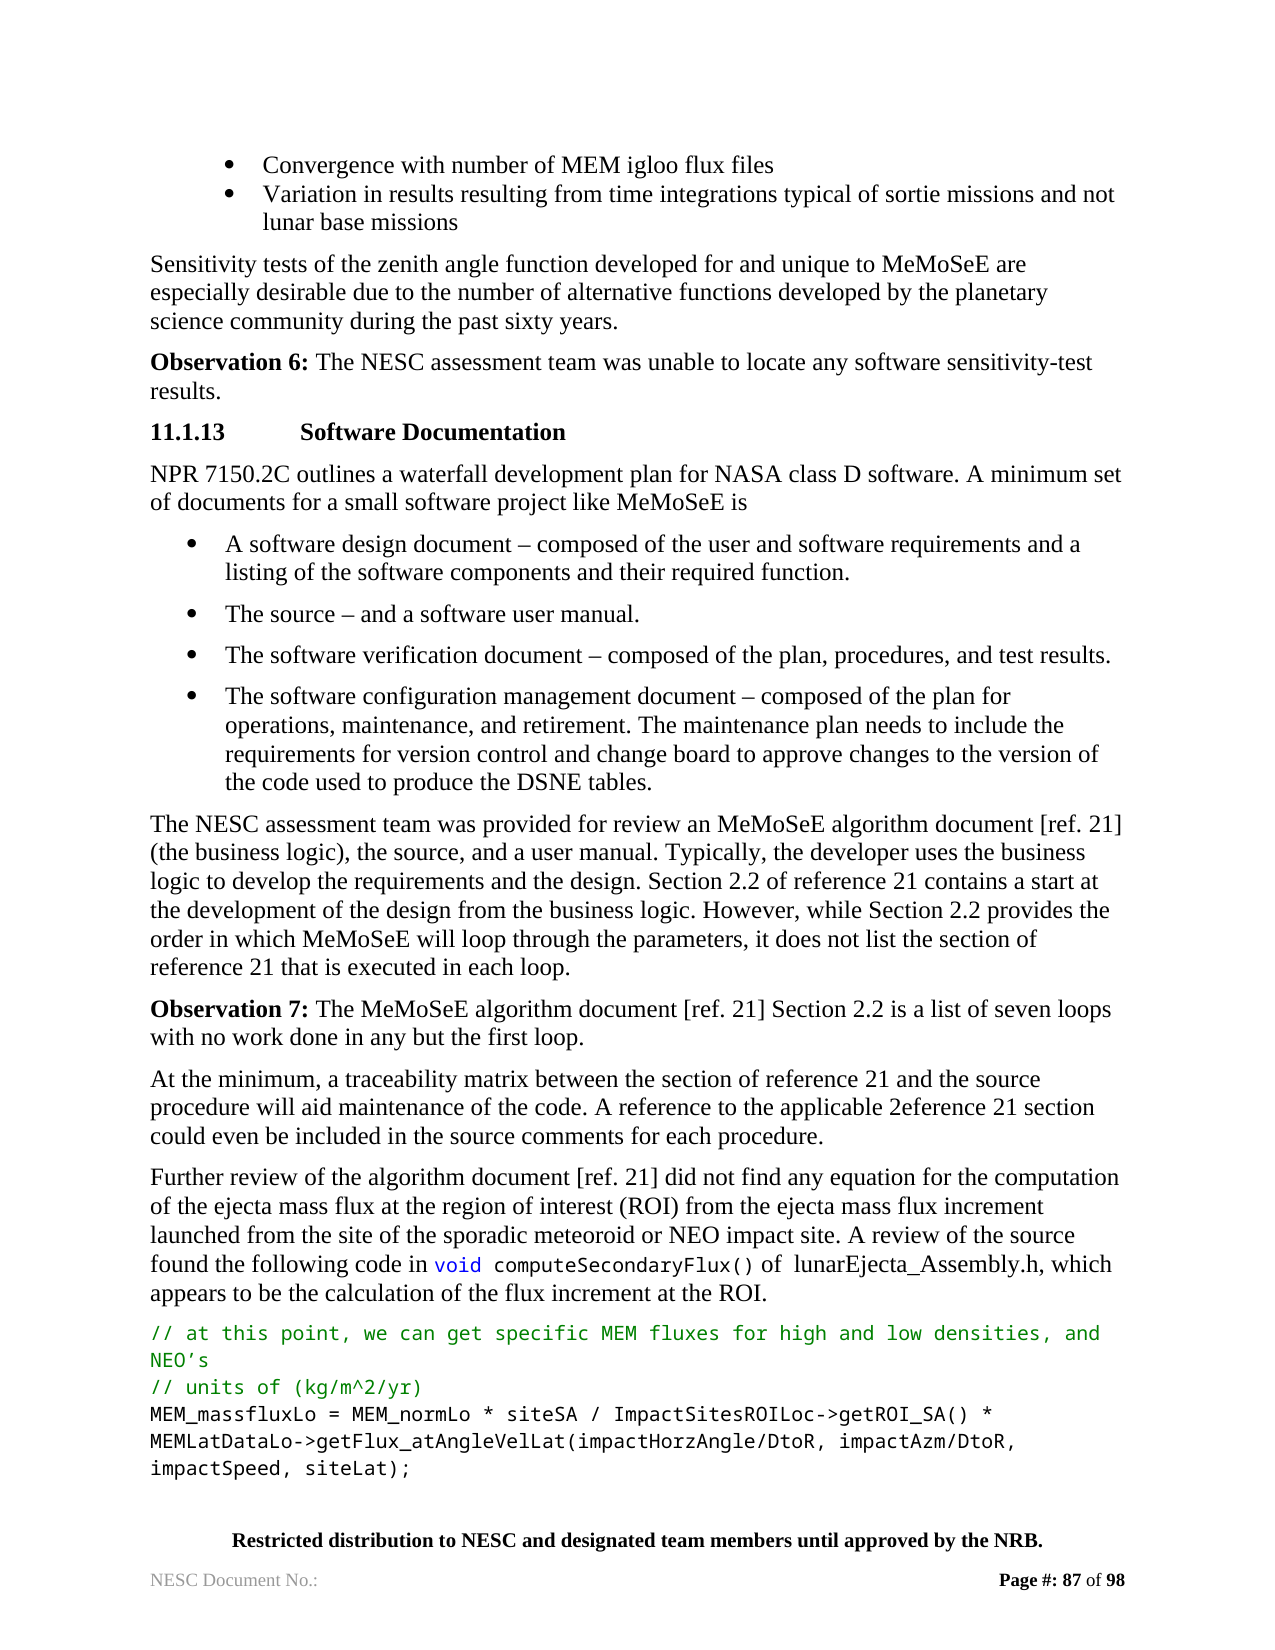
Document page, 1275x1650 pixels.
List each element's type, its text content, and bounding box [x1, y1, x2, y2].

list The source – and a software user manual. [187, 599, 1125, 627]
text At the minimum, a traceability matrix between the section of reference 21 and the source procedure will aid maintenance of the code. A reference to the applicable 2eference 21 section could even be included in the source comments for each procedure. [150, 1064, 1125, 1150]
list Convergence with number of MEM igloo flux files [225, 150, 1125, 179]
text // at this point, we can get specific MEM fluxes for high and low densities, and NEO’s [150, 1319, 1125, 1373]
list Variation in results resulting from time integrations typical of sortie missions and not lunar base missions [225, 179, 1125, 236]
text The NESC assessment team was provided for review an MeMoSeE algorithm document [ref. 21] (the business logic), the source, and a user manual. Typically, the developer uses the business logic to develop the requirements and the design. Section 2.2 of reference 21 contains a start at the development of the design from the business logic. However, while Section 2.2 provides the order in which MeMoSeE will loop through the parameters, it does not list the section of reference 21 that is executed in each loop. [150, 809, 1125, 981]
list Observation 6: The NESC assessment team was unable to locate any software sensitivity-test results. [150, 347, 1125, 405]
list The software verification document – composed of the plan, procedures, and test results. [187, 640, 1125, 669]
subtitle 11.1.13 Software Documentation [150, 417, 1125, 446]
text NPR 7150.2C outlines a waterfall development plan for NASA class D software. A minimum set of documents for a small software project like MeMoSeE is [150, 459, 1125, 516]
text Sensitivity tests of the zenith angle function developed for and unique to MeMoSeE are especially desirable due to the number of alternative functions developed by the planetary science community during the past sixty years. [150, 249, 1125, 335]
text Further review of the algorithm document [ref. 21] did not find any equation for the computation of the ejecta mass flux at the region of interest (ROI) from the ejecta mass flux increment launched from the site of the sporadic meteoroid or NEO impact site. A review of the source found the following code in void computeSecondaryFlux() of lunarEjecta_Assembly.h, which appears to be the calculation of the flux increment at the ROI. [150, 1162, 1125, 1307]
text // units of (kg/m^2/yr) [150, 1373, 1125, 1400]
list The software configuration management document – composed of the plan for operations, maintenance, and retirement. The maintenance plan needs to include the requirements for version control and change board to approve changes to the version of the code used to produce the DSNE tables. [187, 681, 1125, 796]
text Observation 7: The MeMoSeE algorithm document [ref. 21] Section 2.2 is a list of seven loops with no work done in any but the first loop. [150, 994, 1125, 1051]
list A software design document – composed of the user and software requirements and a listing of the software components and their required function. [187, 529, 1125, 586]
text MEM_massfluxLo = MEM_normLo * siteSA / ImpactSitesROILoc->getROI_SA() * MEMLatDataLo->getFlux_atAngleVelLat(impactHorzAngle/DtoR, impactAzm/DtoR, impactSpeed, siteLat); [150, 1400, 1125, 1481]
